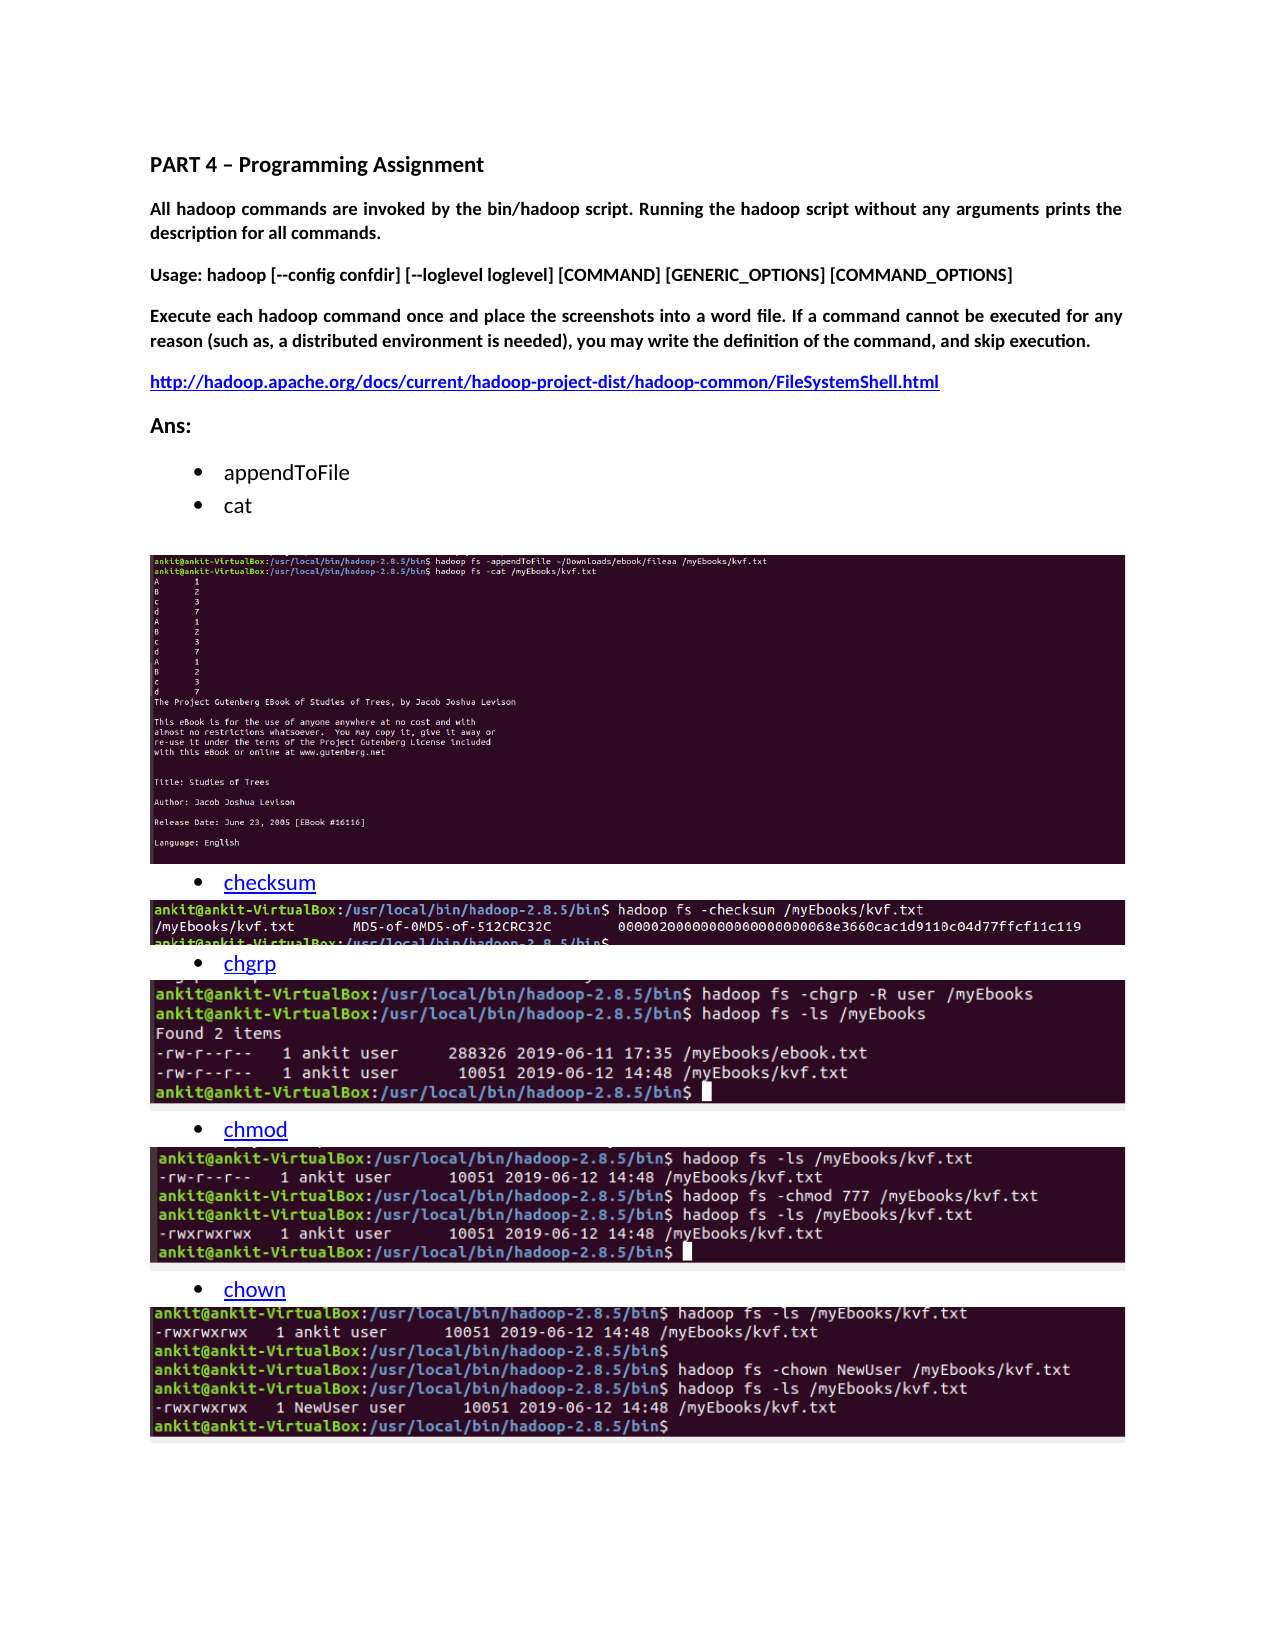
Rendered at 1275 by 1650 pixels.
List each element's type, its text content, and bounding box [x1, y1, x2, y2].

text http://hadoop.apache.org/docs/current/hadoop-project-dist/hadoop-common/FileSystemShell.html [150, 370, 1125, 393]
picture [150, 900, 1125, 945]
list chmod [194, 1115, 1125, 1143]
text Ans: [150, 412, 1125, 440]
picture [150, 555, 1125, 864]
list checksum [194, 868, 1125, 896]
picture [150, 1307, 1125, 1443]
list cat [194, 491, 1125, 519]
text All hadoop commands are invoked by the bin/hadoop script. Running the hadoop script without any arguments prints the description for all commands. [150, 197, 1125, 244]
picture [150, 980, 1125, 1111]
picture [150, 1147, 1125, 1271]
text PART 4 – Programming Assignment [150, 150, 1125, 178]
list appendToFile [194, 458, 1125, 487]
list chgrp [194, 949, 1125, 977]
text Execute each hadoop command once and place the screenshots into a word file. If a command cannot be executed for any reason (such as, a distributed environment is needed), you may write the definition of the command, and skip execution. [150, 304, 1125, 352]
text Usage: hadoop [--config confdir] [--loglevel loglevel] [COMMAND] [GENERIC_OPTIONS] [COMMAND_OPTIONS] [150, 263, 1125, 286]
list chown [194, 1275, 1125, 1303]
